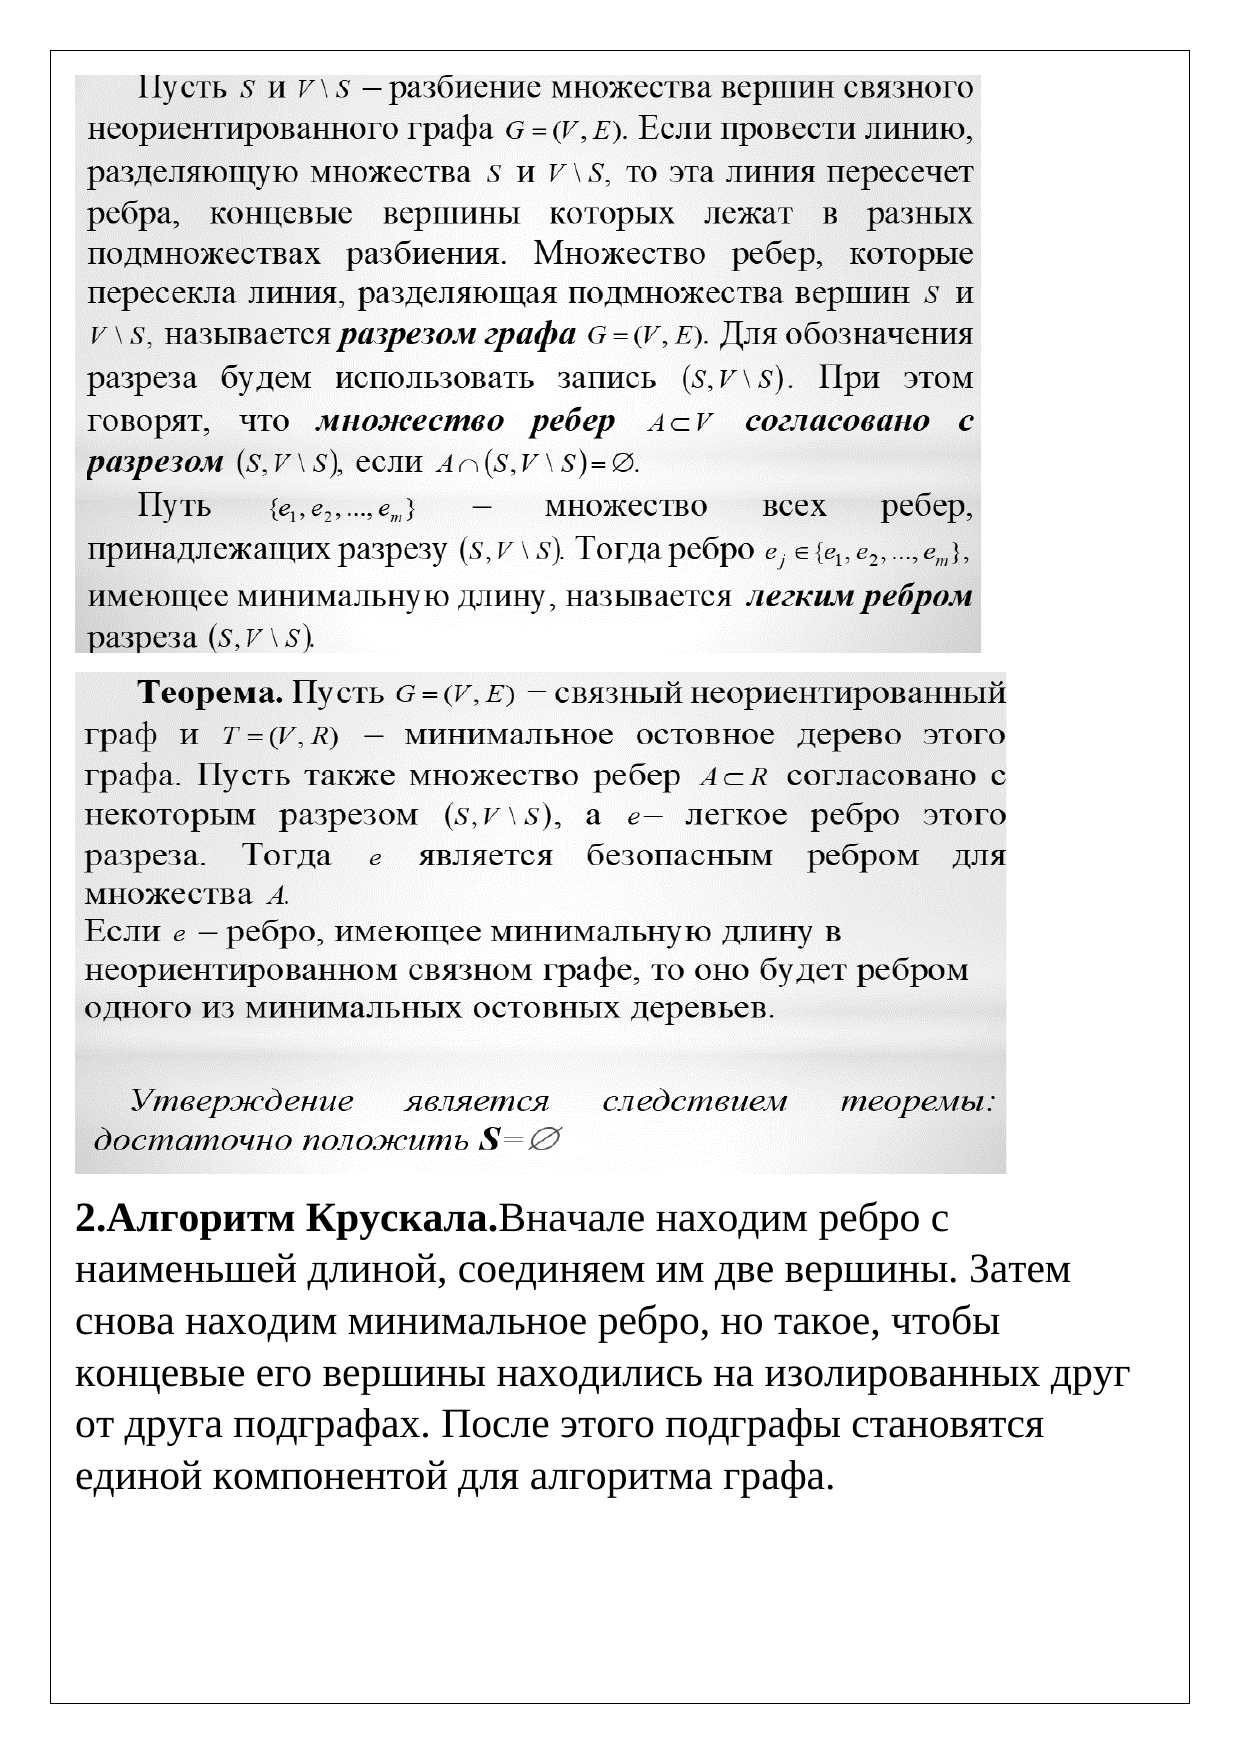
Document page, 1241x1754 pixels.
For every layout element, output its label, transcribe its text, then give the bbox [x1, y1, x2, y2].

text 2.Алгоритм Крускала.Вначале находим ребро с наименьшей длиной, соединяем им две вершины. Затем снова находим минимальное ребро, но такое, чтобы концевые его вершины находились на изолированных друг от друга подграфах. После этого подграфы становятся единой компонентой для алгоритма графа. [75, 1192, 1165, 1498]
picture [75, 672, 1007, 1174]
picture [75, 75, 982, 653]
